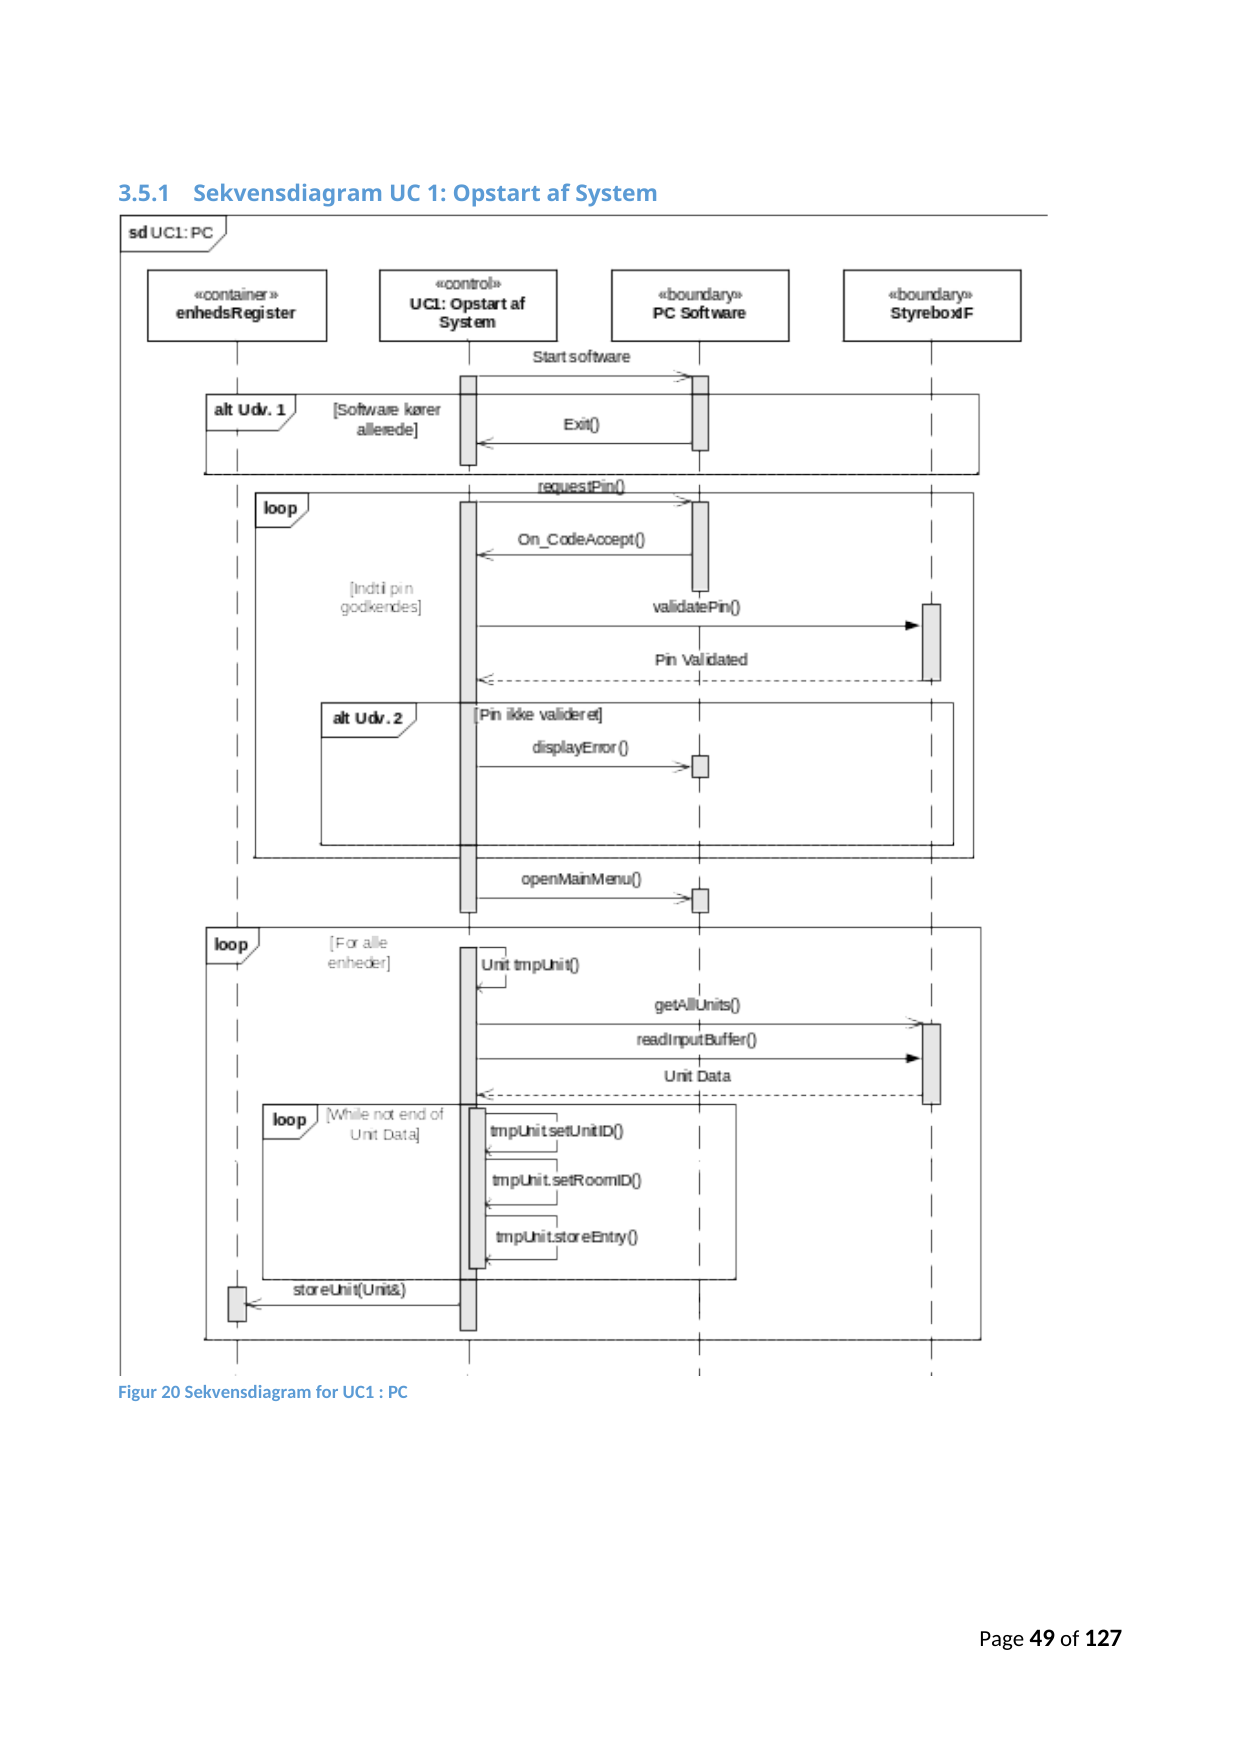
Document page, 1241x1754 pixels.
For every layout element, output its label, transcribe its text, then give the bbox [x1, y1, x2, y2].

subtitle Sekvensdiagram UC 1: Opstart af System [118, 177, 1122, 208]
text Figur 20 Sekvensdiagram for UC1 : PC [118, 1380, 1122, 1403]
